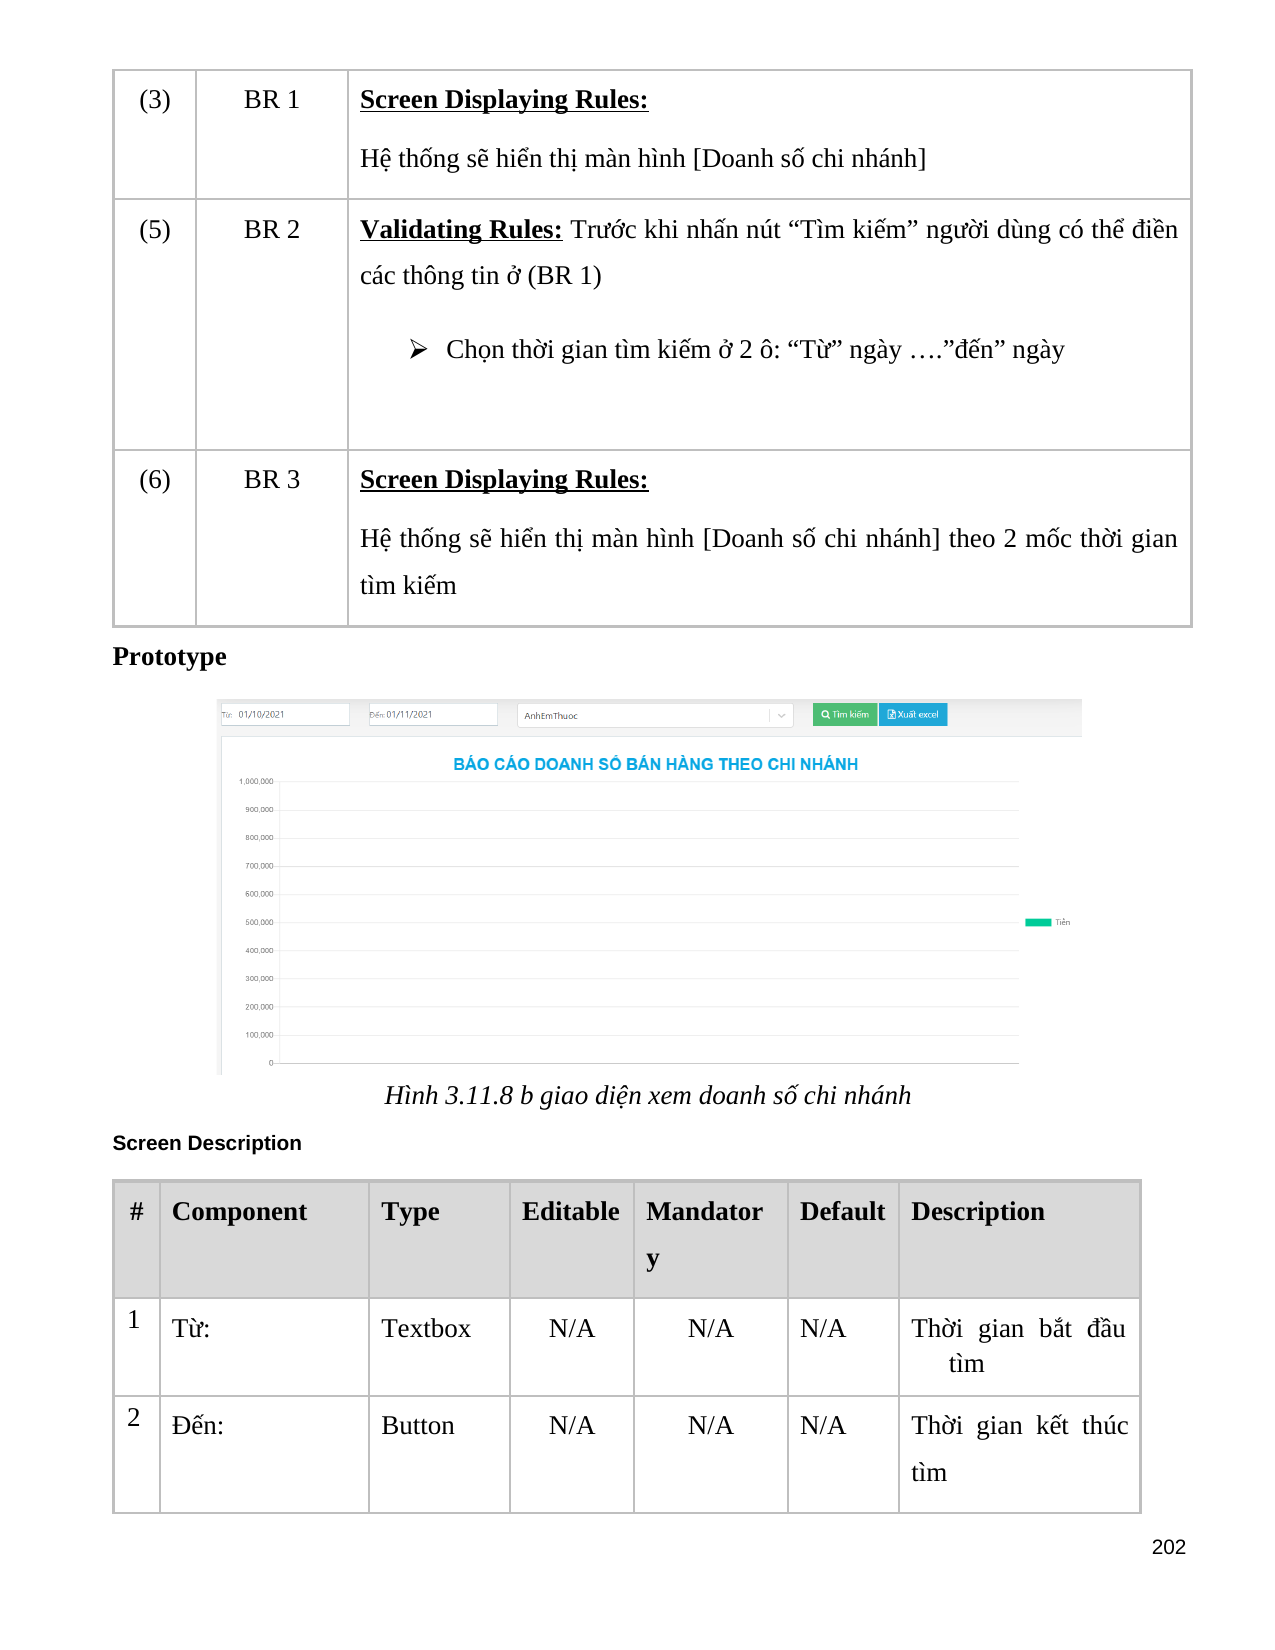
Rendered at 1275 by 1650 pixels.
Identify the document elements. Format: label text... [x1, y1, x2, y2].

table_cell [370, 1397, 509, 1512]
text Prototype [112, 640, 1186, 671]
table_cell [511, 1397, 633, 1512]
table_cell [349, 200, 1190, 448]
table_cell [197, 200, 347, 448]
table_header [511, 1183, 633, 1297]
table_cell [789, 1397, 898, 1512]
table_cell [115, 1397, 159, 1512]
text Hình 3.11.8 b giao diện xem doanh số chi nhánh [112, 1079, 1186, 1110]
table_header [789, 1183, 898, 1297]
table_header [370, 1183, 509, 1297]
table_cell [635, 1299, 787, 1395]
text Screen Description [112, 1131, 1186, 1155]
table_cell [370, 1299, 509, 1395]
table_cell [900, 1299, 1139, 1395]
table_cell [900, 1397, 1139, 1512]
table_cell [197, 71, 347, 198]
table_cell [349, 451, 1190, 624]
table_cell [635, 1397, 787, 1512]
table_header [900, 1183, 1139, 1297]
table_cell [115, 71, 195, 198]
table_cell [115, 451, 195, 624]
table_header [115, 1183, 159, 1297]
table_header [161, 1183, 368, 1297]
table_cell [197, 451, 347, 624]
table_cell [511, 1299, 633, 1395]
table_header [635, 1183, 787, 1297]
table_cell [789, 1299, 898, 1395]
picture [216, 699, 1082, 1075]
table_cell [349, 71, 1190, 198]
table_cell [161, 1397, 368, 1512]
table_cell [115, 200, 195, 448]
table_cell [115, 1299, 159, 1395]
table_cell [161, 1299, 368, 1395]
